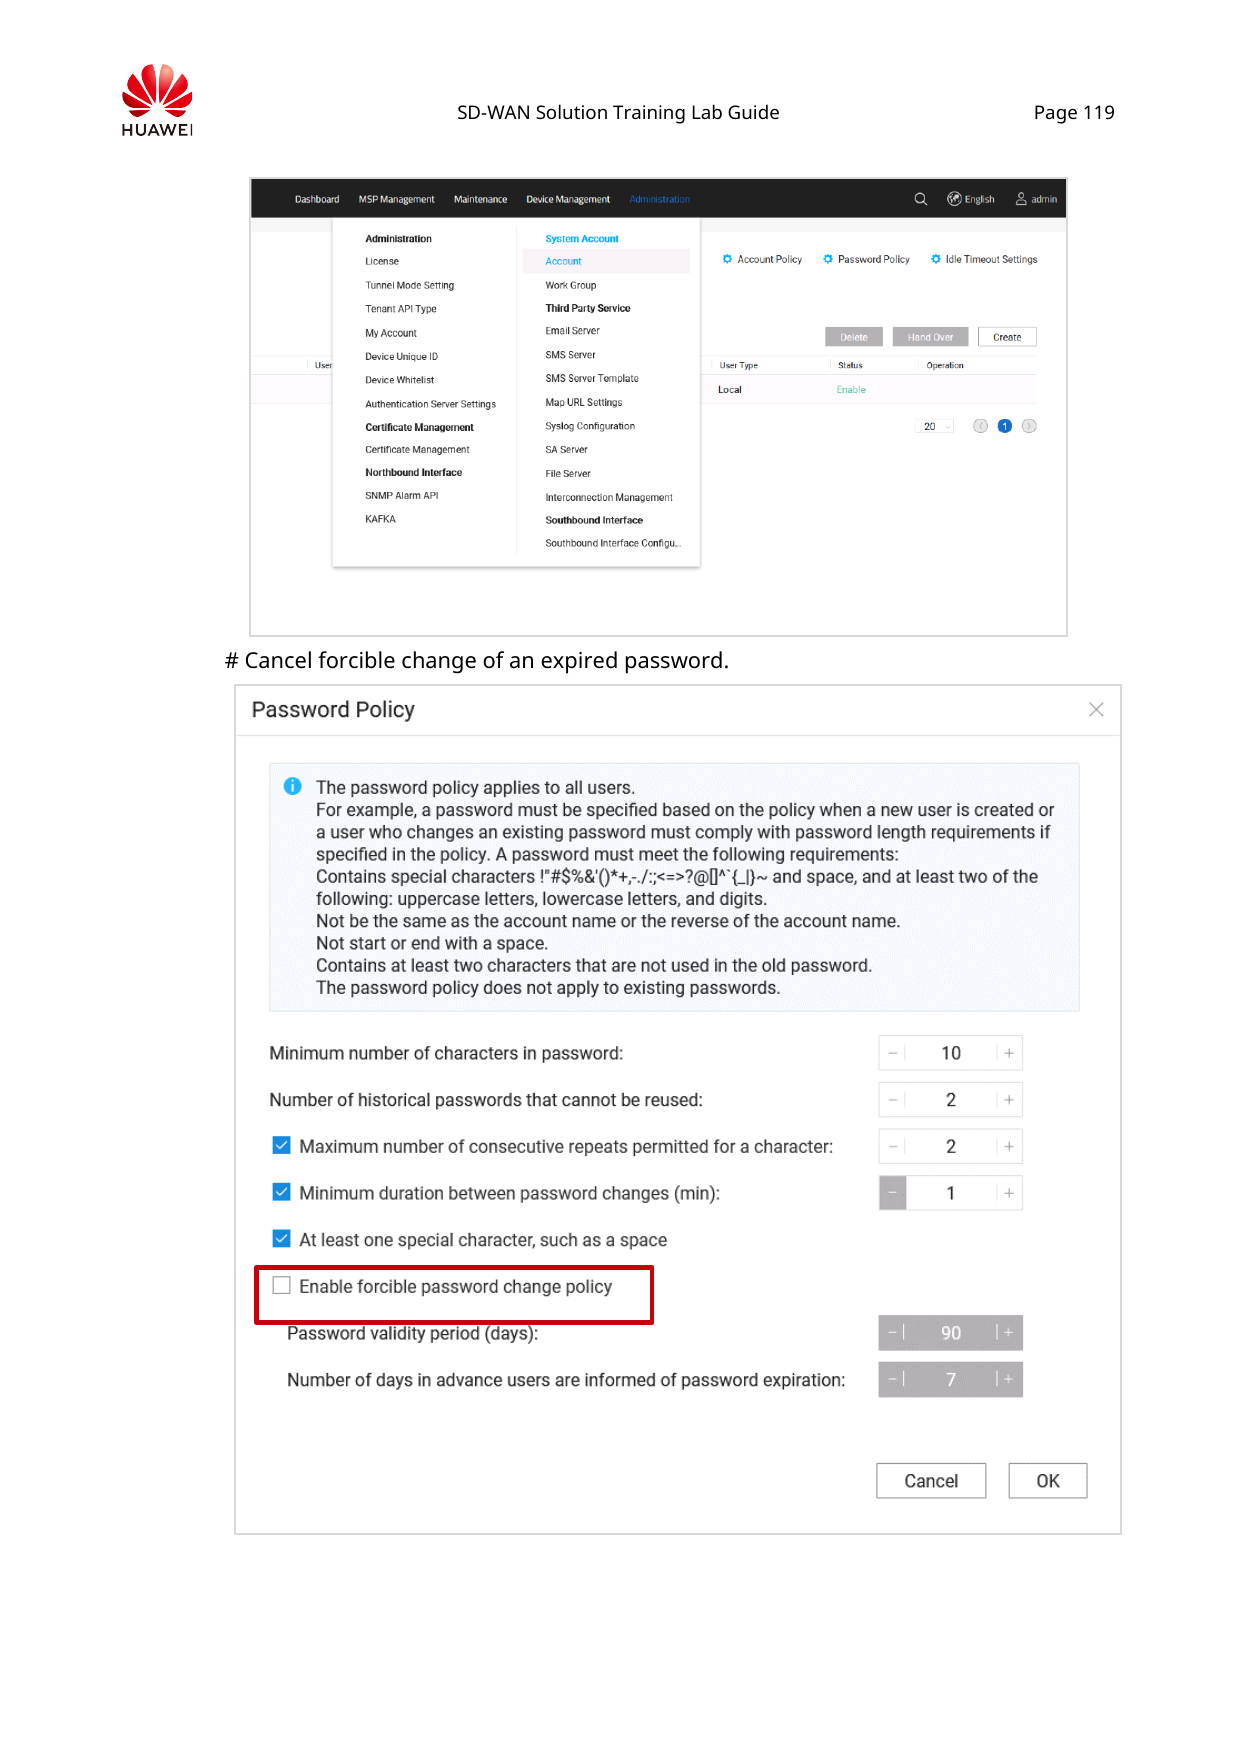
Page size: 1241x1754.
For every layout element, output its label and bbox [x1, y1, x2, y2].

picture [122, 64, 193, 136]
picture [236, 686, 1120, 1533]
picture [251, 179, 1066, 635]
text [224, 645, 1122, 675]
